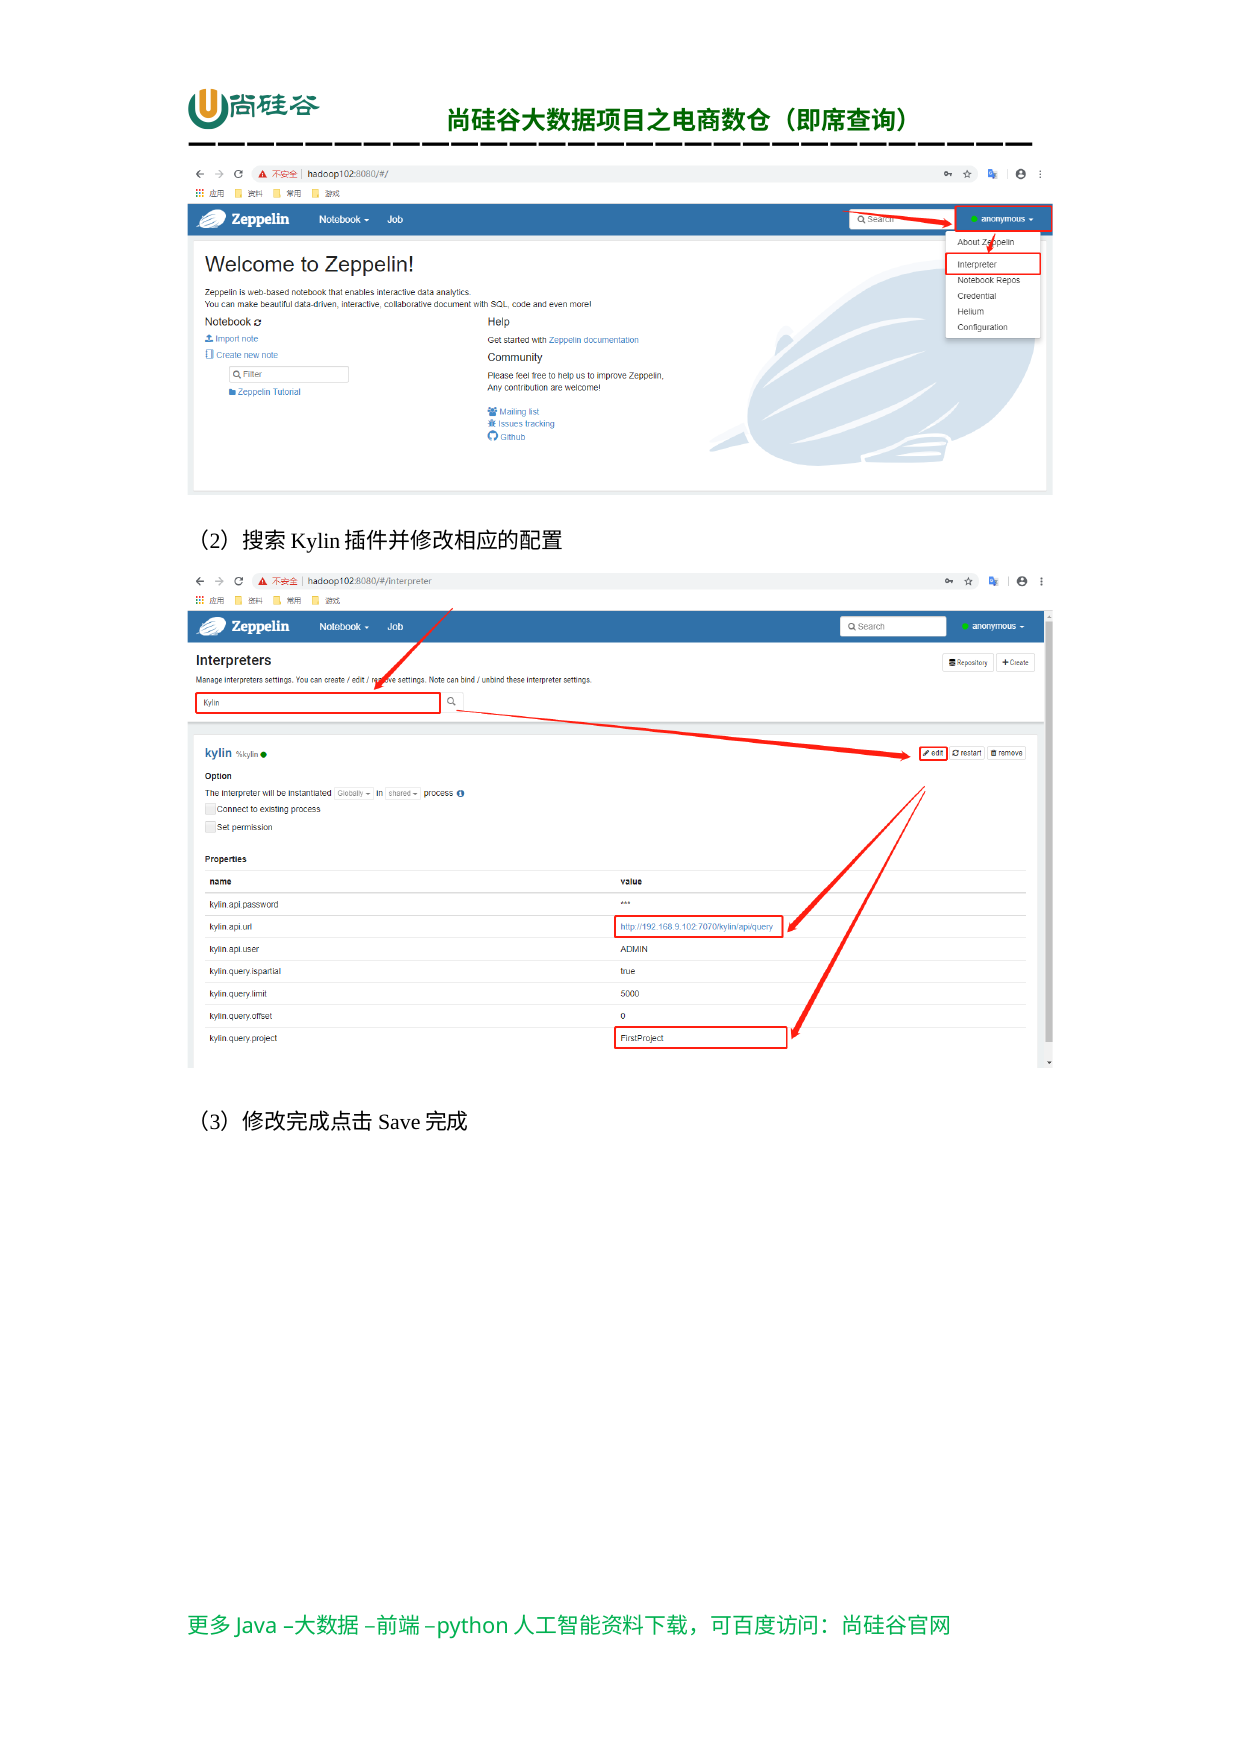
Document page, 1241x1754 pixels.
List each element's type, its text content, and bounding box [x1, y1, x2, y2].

picture [187, 165, 1053, 495]
text （2）搜索Kylin插件并修改相应的配置 [187, 522, 1053, 555]
text （3）修改完成点击Save完成 [187, 1103, 1053, 1136]
picture [187, 88, 321, 130]
picture [187, 570, 1053, 1068]
